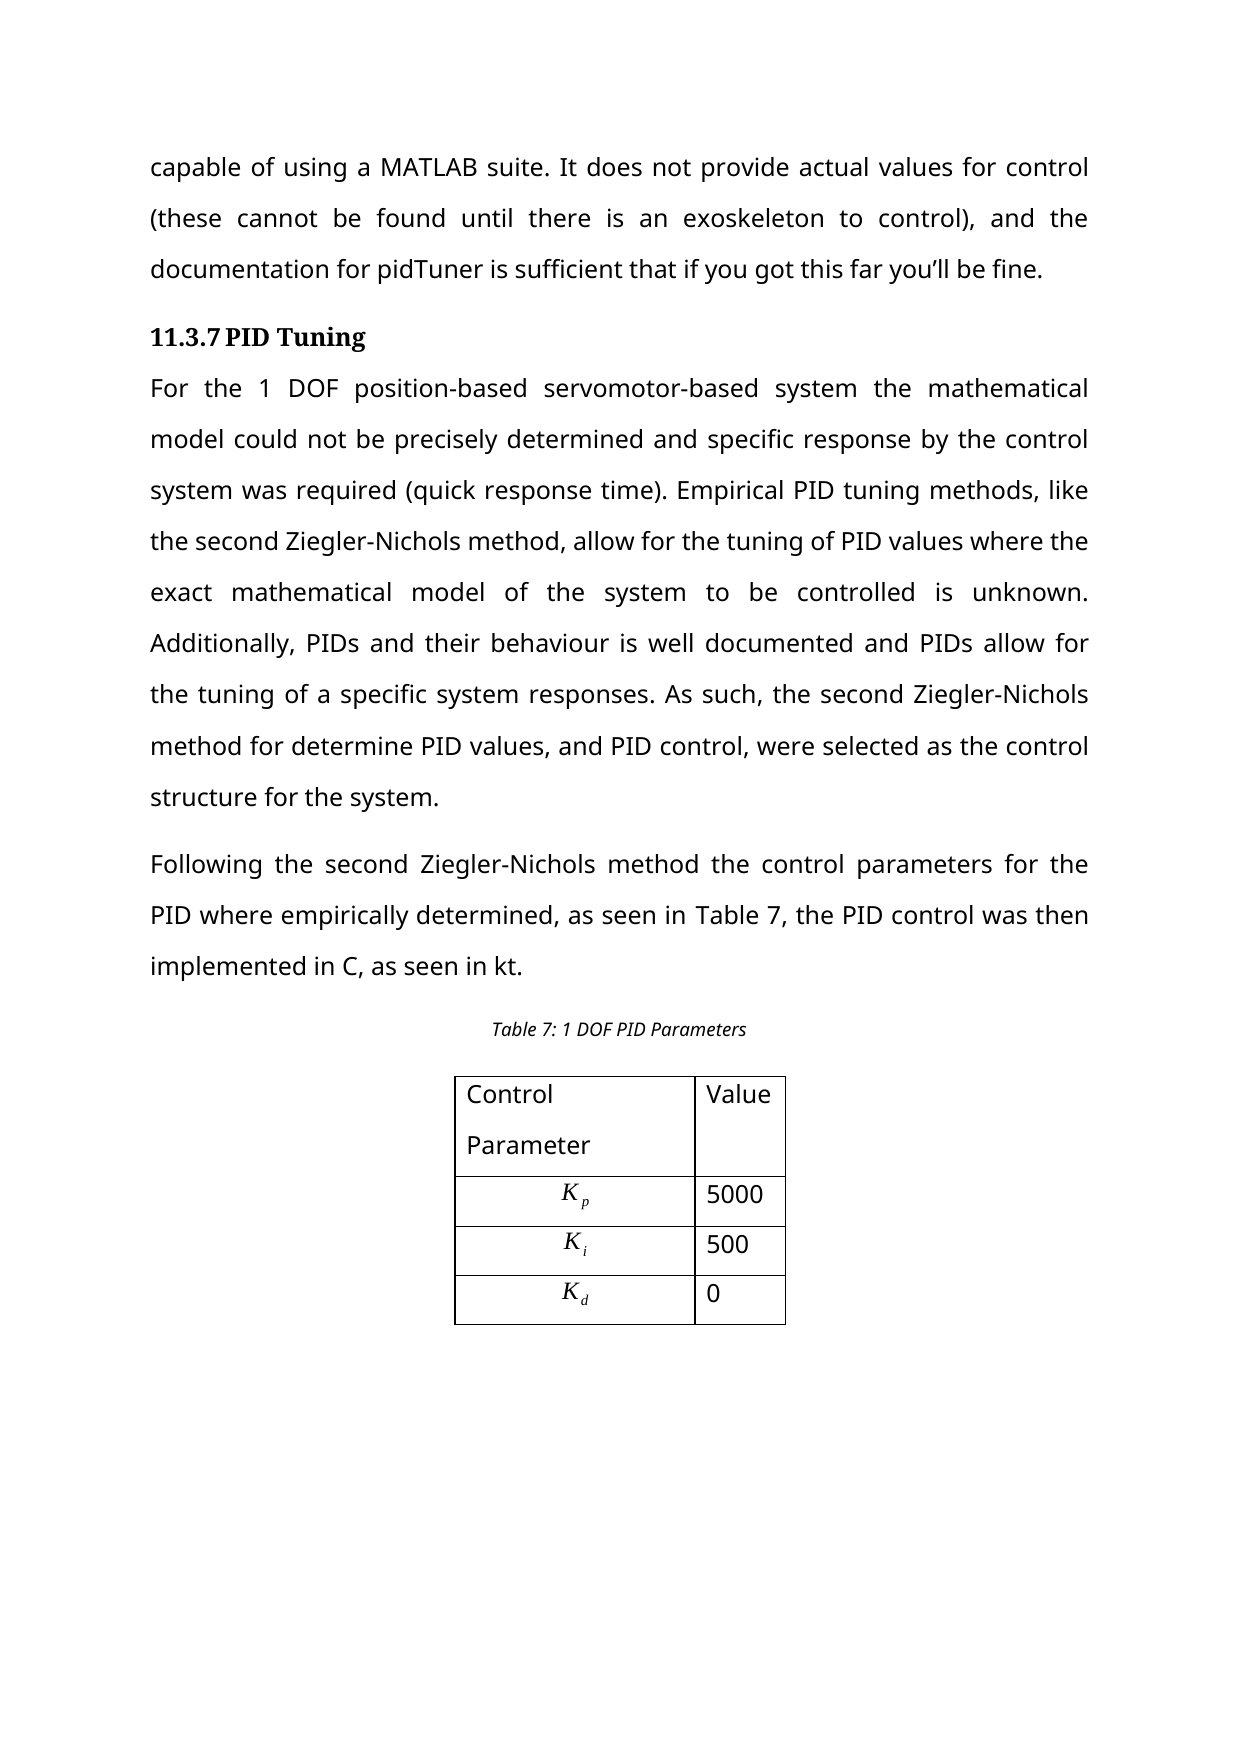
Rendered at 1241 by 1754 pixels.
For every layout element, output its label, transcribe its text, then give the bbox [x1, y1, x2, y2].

text Following the second Ziegler-Nichols method the control parameters for the PID where empirically determined, as seen in REF _Ref515891186 \h Table 7, the PID control was then implemented in C, as seen in kt. [150, 847, 1090, 983]
table_cell [456, 1276, 694, 1324]
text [150, 150, 1090, 286]
table_cell [456, 1227, 694, 1275]
table_cell 0 [696, 1276, 785, 1324]
text For the 1 DOF position-based servomotor-based system the mathematical model could not be precisely determined and specific response by the control system was required (quick response time). Empirical PID tuning methods, like the second Ziegler-Nichols method, allow for the tuning of PID values where the exact mathematical model of the system to be controlled is unknown. Additionally, PIDs and their behaviour is well documented and PIDs allow for the tuning of a specific system responses. As such, the second Ziegler-Nichols method for determine PID values, and PID control, were selected as the control structure for the system. [150, 371, 1090, 813]
table_cell 5000 [696, 1177, 785, 1226]
table_cell 500 [696, 1227, 785, 1275]
table_header Value [696, 1077, 785, 1176]
subtitle PID Tuning [150, 320, 1090, 354]
text Table SEQ Table \* ARABIC 7: 1 DOF PID Parameters [150, 1017, 1090, 1042]
table_cell [456, 1177, 694, 1226]
table_header Control Parameter [456, 1077, 694, 1176]
